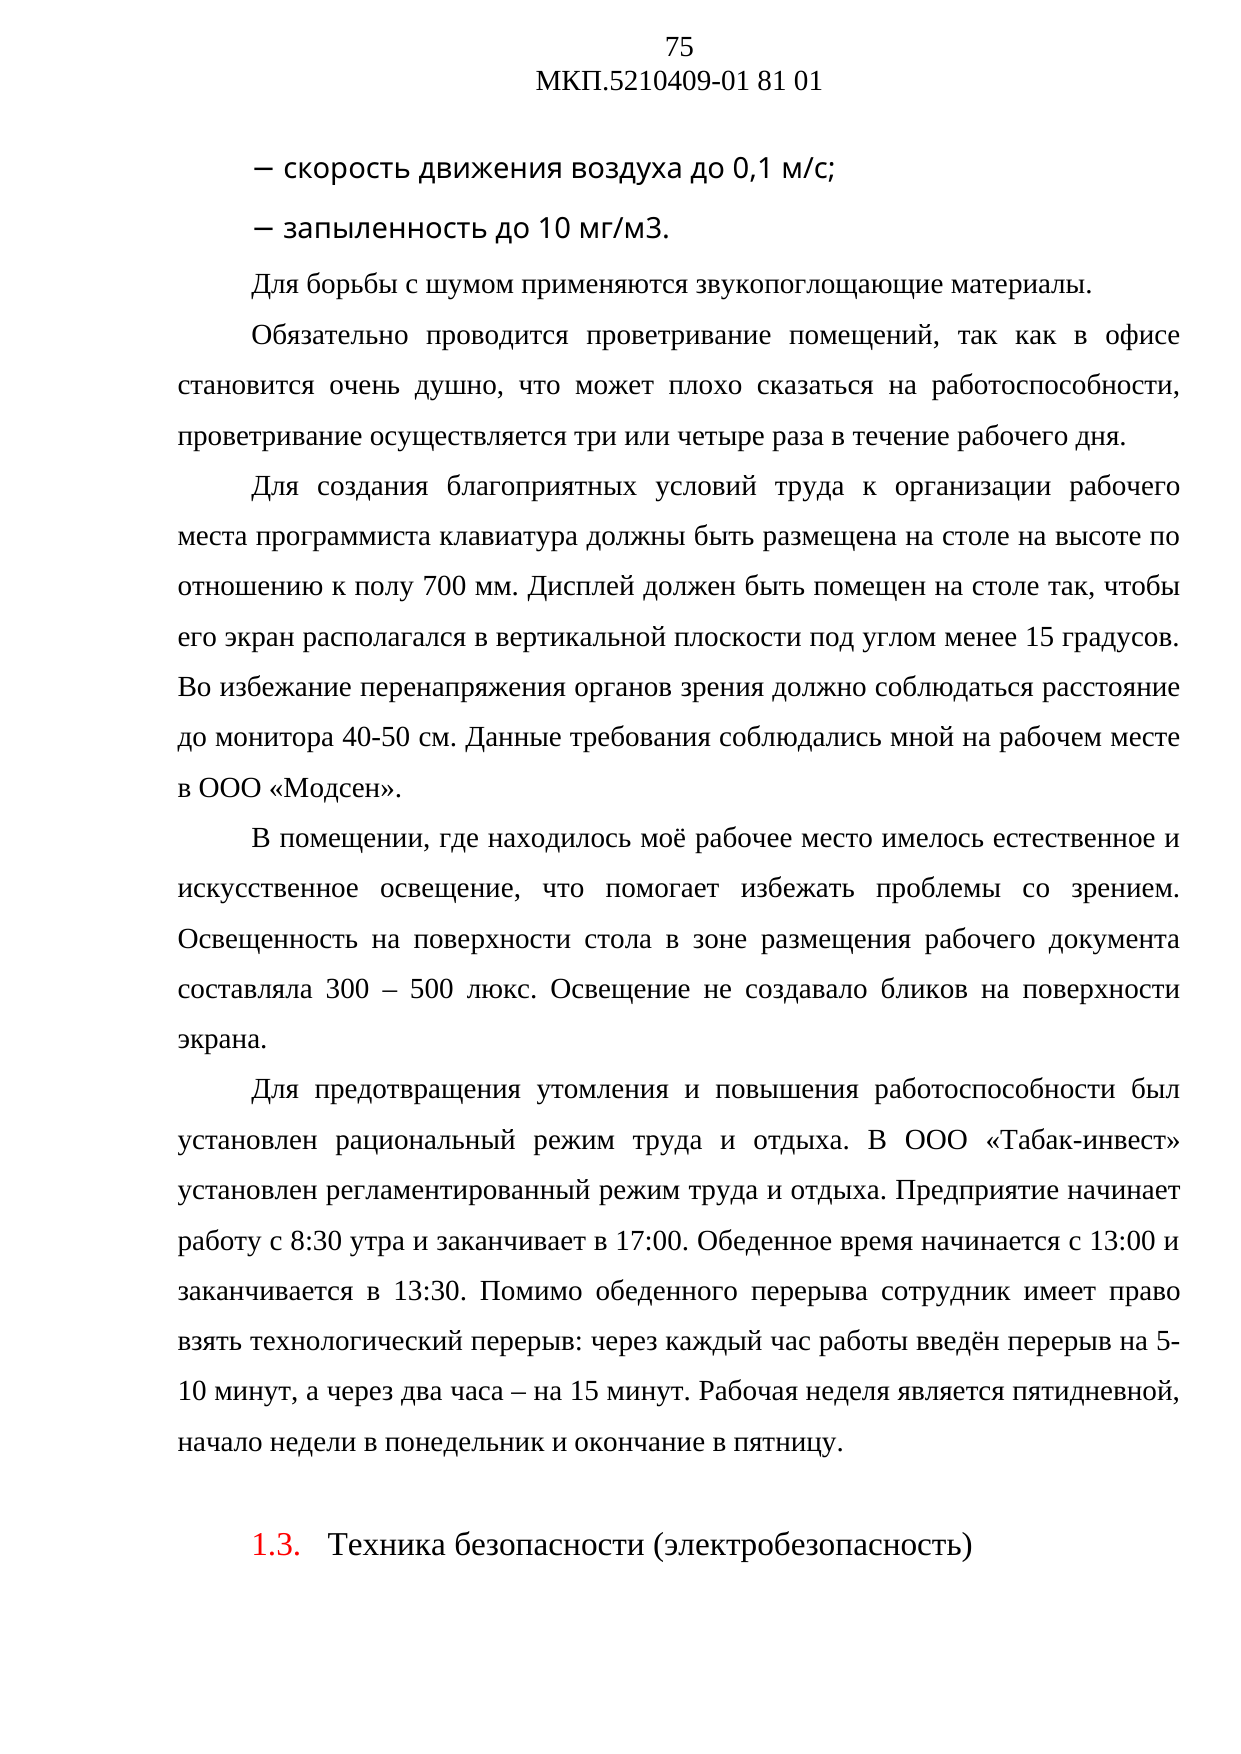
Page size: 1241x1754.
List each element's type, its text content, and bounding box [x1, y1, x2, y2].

text Для предотвращения утомления и повышения работоспособности был установлен рациональный режим труда и отдыха. В ООО «Табак-инвест» установлен регламентированный режим труда и отдыха. Предприятие начинает работу с 8:30 утра и заканчивает в 17:00. Обеденное время начинается с 13:00 и заканчивается в 13:30. Помимо обеденного перерыва сотрудник имеет право взять технологический перерыв: через каждый час работы введён перерыв на 5-10 минут, а через два часа – на 15 минут. Рабочая неделя является пятидневной, начало недели в понедельник и окончание в пятницу. [177, 1072, 1181, 1457]
text − запыленность до 10 мг/м3. [177, 207, 1181, 247]
text Для создания благоприятных условий труда к организации рабочего места программиста клавиатура должны быть размещена на столе на высоте по отношению к полу 700 мм. Дисплей должен быть помещен на столе так, чтобы его экран располагался в вертикальной плоскости под углом менее 15 градусов. Во избежание перенапряжения органов зрения должно соблюдаться расстояние до монитора 40-50 см. Данные требования соблюдались мной на рабочем месте в ООО «Модсен». [177, 468, 1181, 803]
text Обязательно проводится проветривание помещений, так как в офисе становится очень душно, что может плохо сказаться на работоспособности, проветривание осуществляется три или четыре раза в течение рабочего дня. [177, 317, 1181, 451]
text В помещении, где находилось моё рабочее место имелось естественное и искусственное освещение, что помогает избежать проблемы со зрением. Освещенность на поверхности стола в зоне размещения рабочего документа составляла 300 – 500 люкс. Освещение не создавало бликов на поверхности экрана. [177, 820, 1181, 1055]
subtitle Техника безопасности (электробезопасность) [177, 1524, 1181, 1563]
text − скорость движения воздуха до 0,1 м/с; [177, 148, 1181, 187]
text Для борьбы с шумом применяются звукопоглощающие материалы. [177, 267, 1181, 300]
